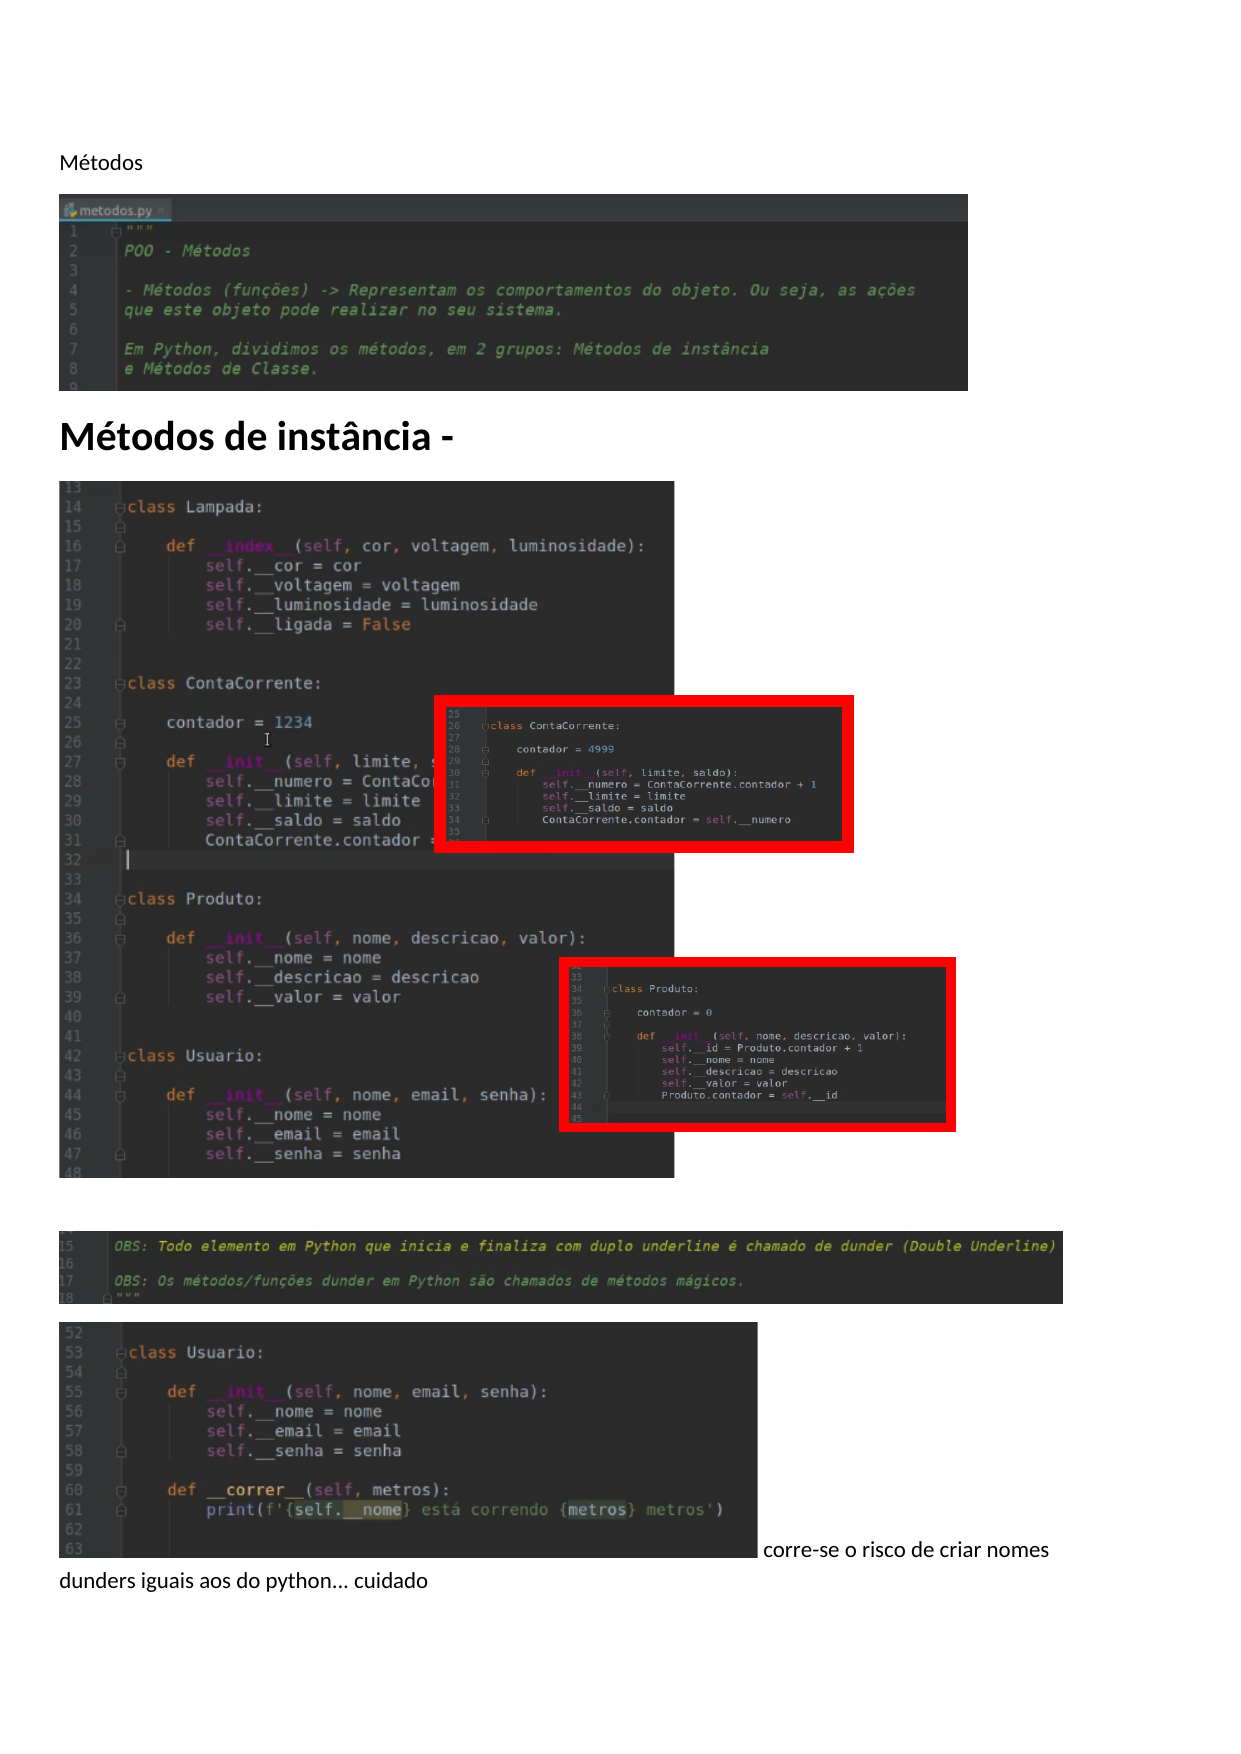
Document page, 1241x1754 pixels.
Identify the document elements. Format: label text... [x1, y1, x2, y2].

text Métodos [59, 148, 1063, 176]
text corre-se o risco de criar nomes dunders iguais aos do python... cuidado [59, 1323, 1063, 1594]
text Métodos de instância - [59, 409, 1063, 460]
